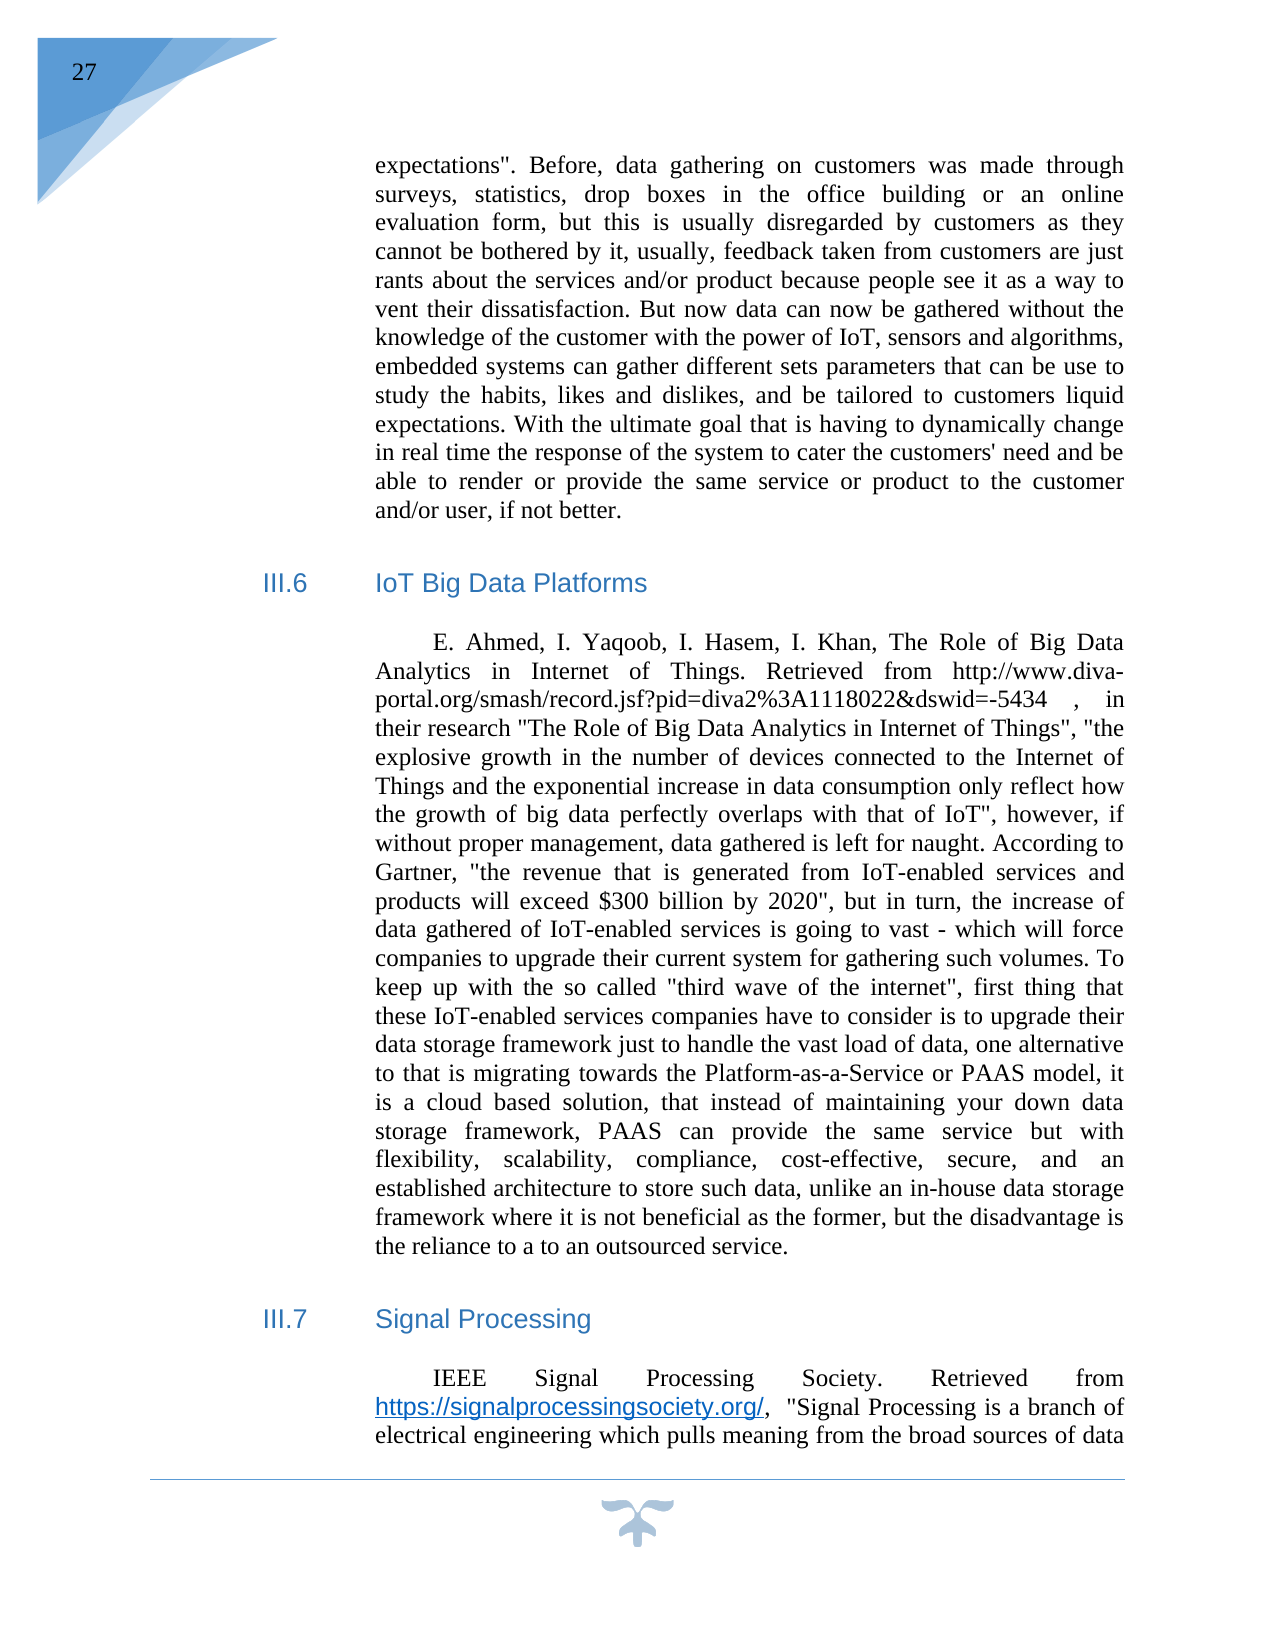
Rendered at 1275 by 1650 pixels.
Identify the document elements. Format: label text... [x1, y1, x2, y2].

picture [37, 37, 279, 206]
subtitle Signal Processing [262, 1303, 1125, 1334]
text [375, 1363, 1125, 1449]
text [375, 150, 1125, 524]
text E. Ahmed, I. Yaqoob, I. Hasem, I. Khan, The Role of Big Data Analytics in Internet of Things. Retrieved from http://www.diva-portal.org/smash/record.jsf?pid=diva2%3A1118022&dswid=-5434 , in their research "The Role of Big Data Analytics in Internet of Things", "the explosive growth in the number of devices connected to the Internet of Things and the exponential increase in data consumption only reflect how the growth of big data perfectly overlaps with that of IoT", however, if without proper management, data gathered is left for naught. According to Gartner, "the revenue that is generated from IoT-enabled services and products will exceed $300 billion by 2020", but in turn, the increase of data gathered of IoT-enabled services is going to vast - which will force companies to upgrade their current system for gathering such volumes. To keep up with the so called "third wave of the internet", first thing that these IoT-enabled services companies have to consider is to upgrade their data storage framework just to handle the vast load of data, one alternative to that is migrating towards the Platform-as-a-Service or PAAS model, it is a cloud based solution, that instead of maintaining your down data storage framework, PAAS can provide the same service but with flexibility, scalability, compliance, cost-effective, secure, and an established architecture to store such data, unlike an in-house data storage framework where it is not beneficial as the former, but the disadvantage is the reliance to a to an outsourced service. [375, 627, 1125, 1259]
subtitle IoT Big Data Platforms [262, 567, 1125, 598]
